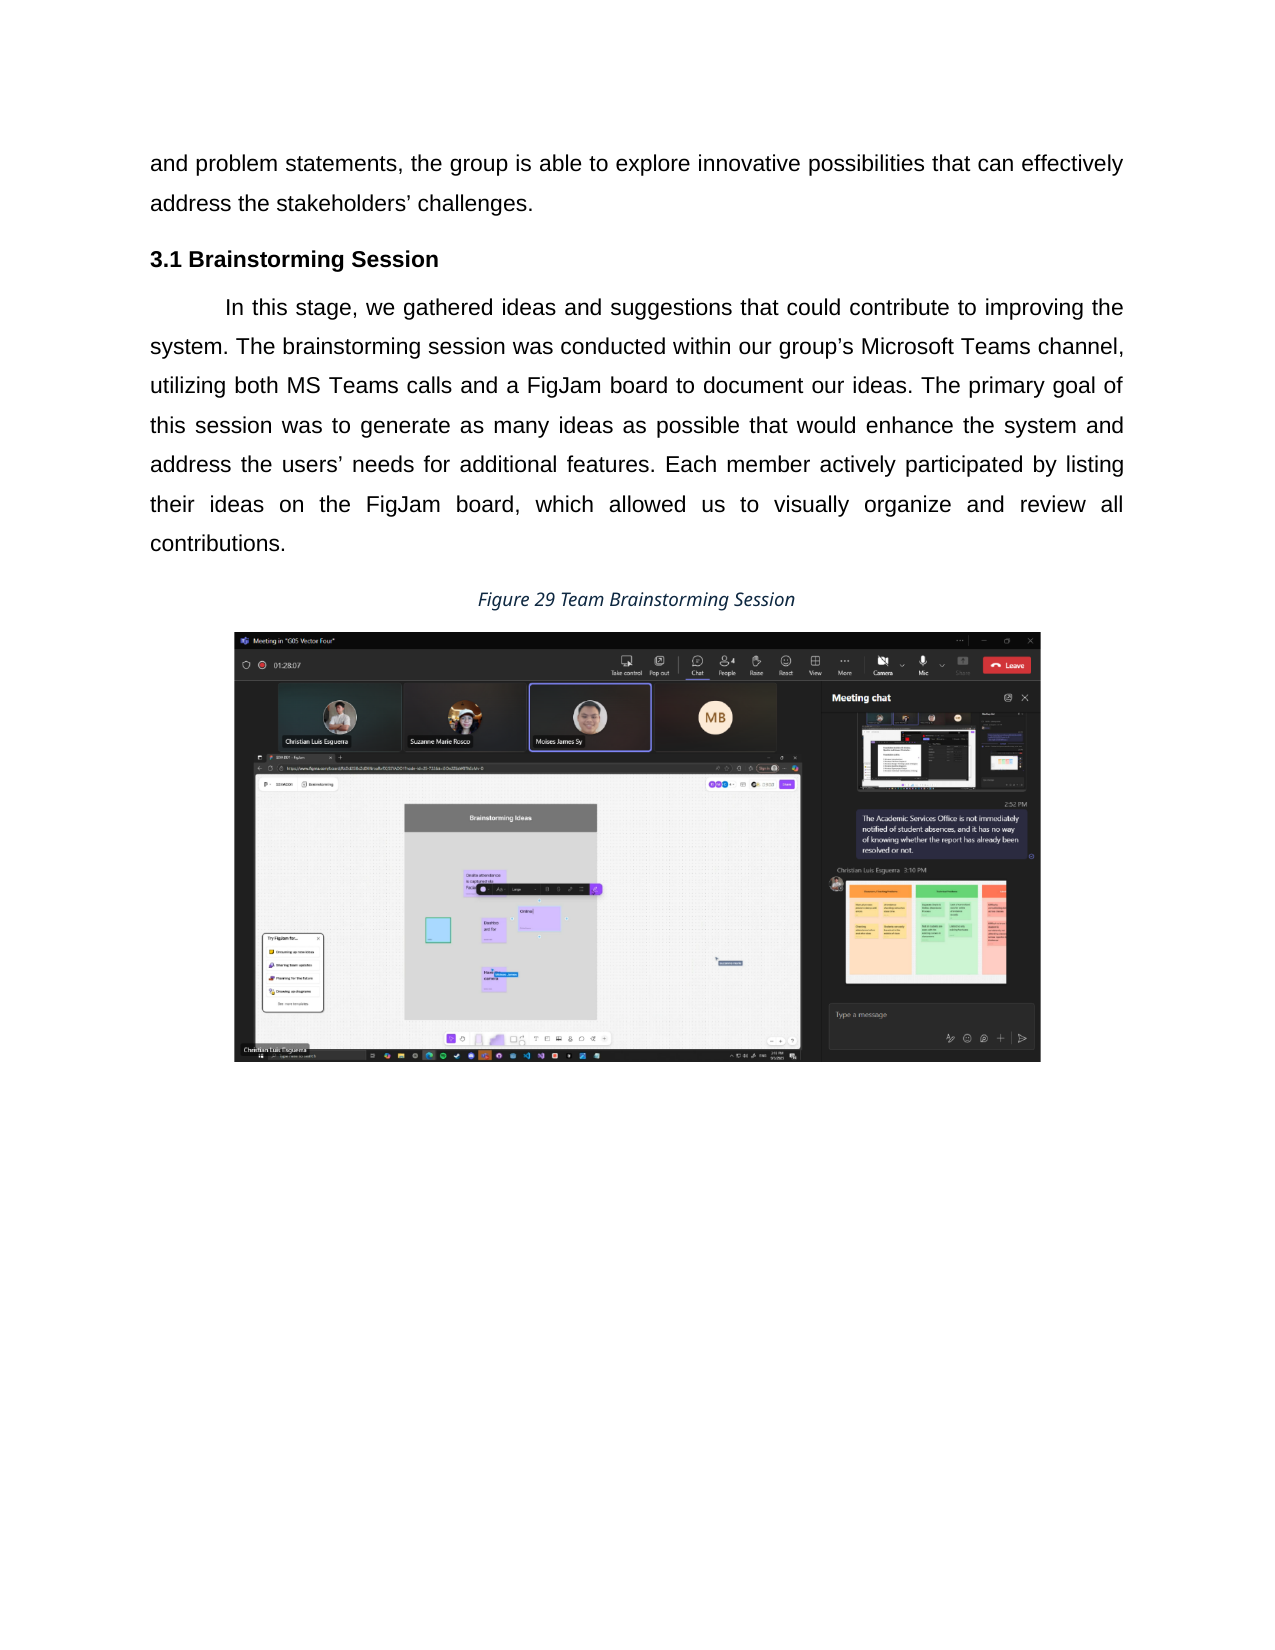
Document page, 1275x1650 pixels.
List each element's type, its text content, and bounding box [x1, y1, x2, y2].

subtitle 3.1 Brainstorming Session [150, 246, 1125, 272]
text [150, 150, 1125, 216]
picture [234, 632, 1041, 1062]
text In this stage, we gathered ideas and suggestions that could contribute to improving the system. The brainstorming session was conducted within our group’s Microsoft Teams channel, utilizing both MS Teams calls and a FigJam board to document our ideas. The primary goal of this session was to generate as many ideas as possible that would enhance the system and address the users’ needs for additional features. Each member actively participated by listing their ideas on the FigJam board, which allowed us to visually organize and review all contributions. [150, 293, 1125, 557]
text Figure 29 Team Brainstorming Session [150, 586, 1125, 612]
